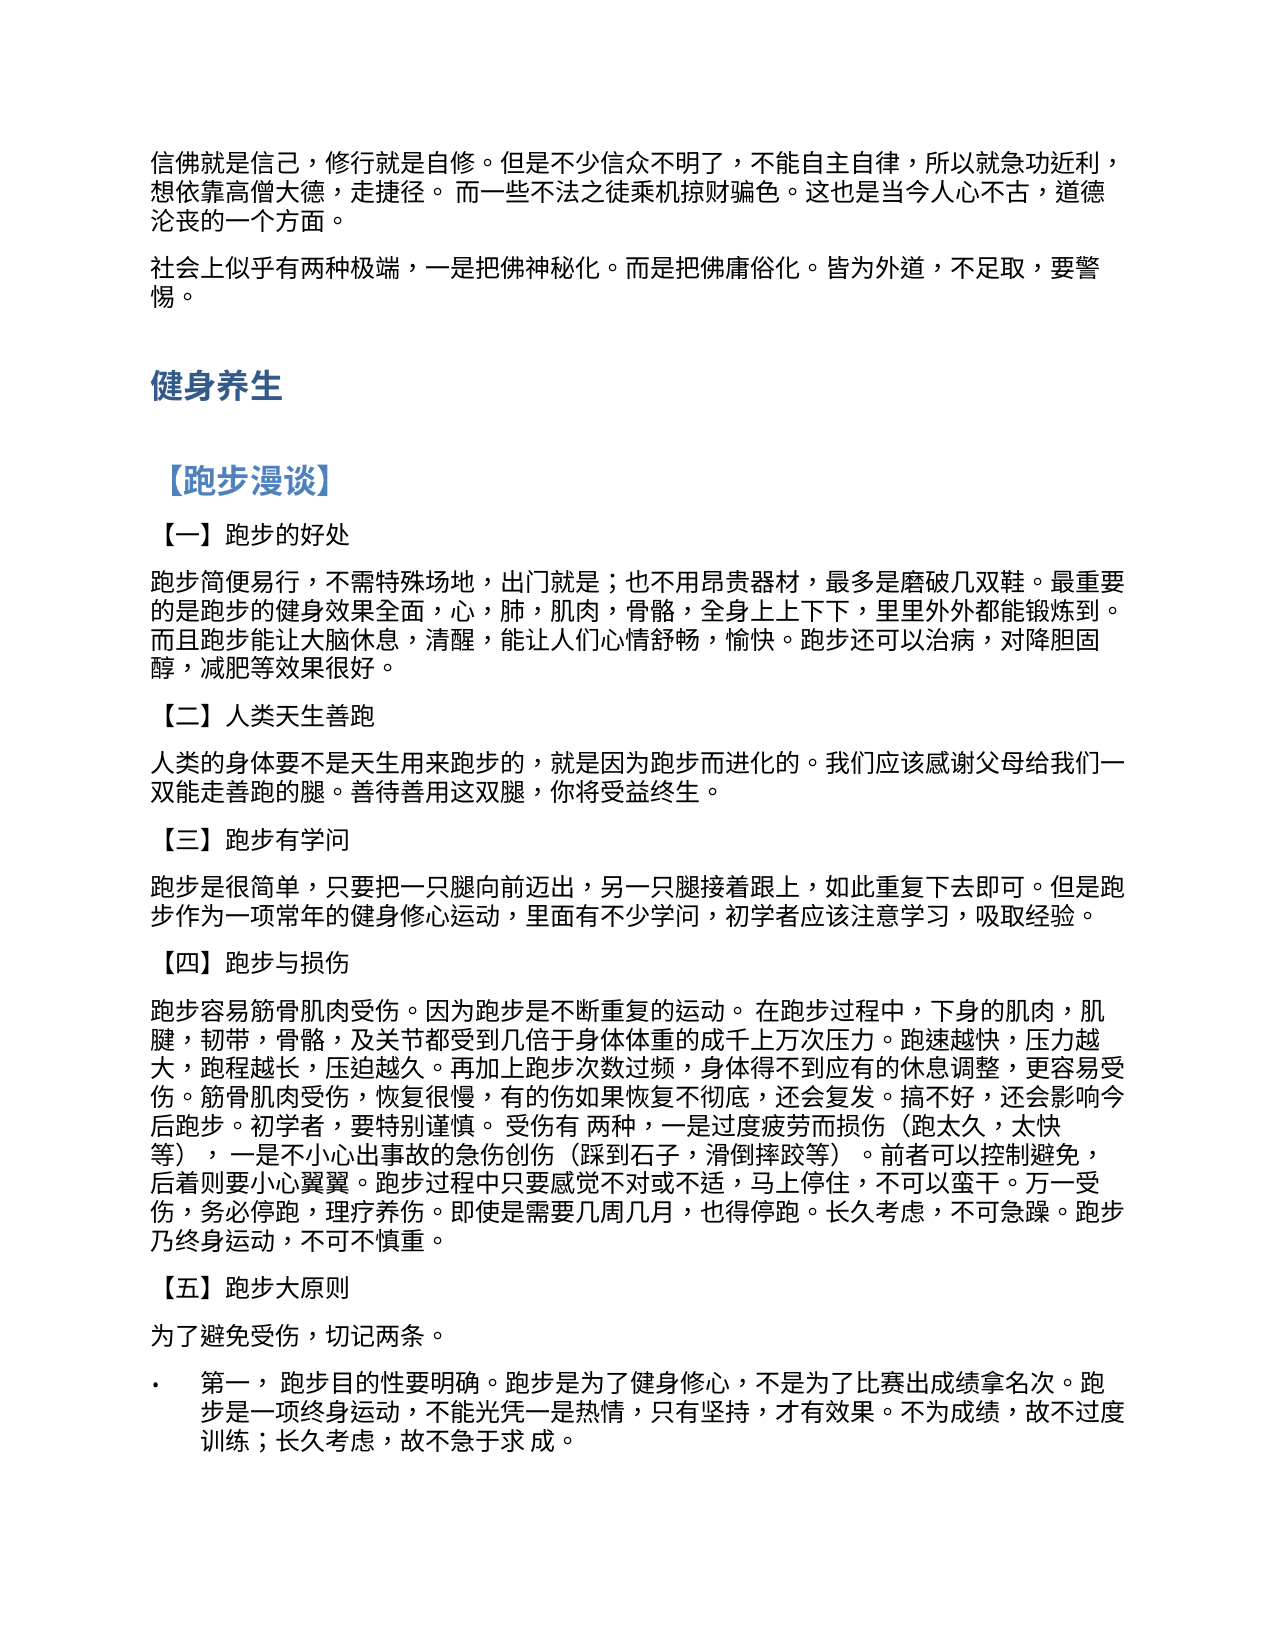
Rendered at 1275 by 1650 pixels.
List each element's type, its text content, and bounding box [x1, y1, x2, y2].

subtitle 【跑步漫谈】 [150, 457, 1125, 503]
text 【二】人类天生善跑 [150, 703, 1125, 732]
text 跑步容易筋骨肌肉受伤。因为跑步是不断重复的运动。 在跑步过程中，下身的肌肉，肌腱，韧带，骨骼，及关节都受到几倍于身体体重的成千上万次压力。跑速越快，压力越大，跑程越长，压迫越久。再加上跑步次数过频，身体得不到应有的休息调整，更容易受伤。筋骨肌肉受伤，恢复很慢，有的伤如果恢复不彻底，还会复发。搞不好，还会影响今后跑步。初学者，要特别谨慎。 受伤有 两种，一是过度疲劳而损伤（跑太久，太快等）， 一是不小心出事故的急伤创伤（踩到石子，滑倒摔跤等）。前者可以控制避免，后着则要小心翼翼。跑步过程中只要感觉不对或不适，马上停住，不可以蛮干。万一受伤，务必停跑，理疗养伤。即使是需要几周几月，也得停跑。长久考虑，不可急躁。跑步乃终身运动，不可不慎重。 [150, 998, 1125, 1257]
text 人类的身体要不是天生用来跑步的，就是因为跑步而进化的。我们应该感谢父母给我们一双能走善跑的腿。善待善用这双腿，你将受益终生。 [150, 750, 1125, 808]
text 跑步是很简单，只要把一只腿向前迈出，另一只腿接着跟上，如此重复下去即可。但是跑步作为一项常年的健身修心运动，里面有不少学问，初学者应该注意学习，吸取经验。 [150, 874, 1125, 932]
text 【四】跑步与损伤 [150, 950, 1125, 979]
text 跑步简便易行，不需特殊场地，出门就是；也不用昂贵器材，最多是磨破几双鞋。最重要的是跑步的健身效果全面，心，肺，肌肉，骨骼，全身上上下下，里里外外都能锻炼到。而且跑步能让大脑休息，清醒，能让人们心情舒畅，愉快。跑步还可以治病，对降胆固醇，减肥等效果很好。 [150, 569, 1125, 684]
list 第一， 跑步目的性要明确。跑步是为了健身修心，不是为了比赛出成绩拿名次。跑步是一项终身运动，不能光凭一是热情，只有坚持，才有效果。不为成绩，故不过度训练；长久考虑，故不急于求 成。 [150, 1370, 1125, 1457]
text 【五】跑步大原则 [150, 1275, 1125, 1304]
text 【三】跑步有学问 [150, 827, 1125, 855]
subtitle 健身养生 [150, 362, 1125, 408]
text 社会上似乎有两种极端，一是把佛神秘化。而是把佛庸俗化。皆为外道，不足取，要警惕。 [150, 255, 1125, 312]
text 为了避免受伤，切记两条。 [150, 1323, 1125, 1352]
text 【一】跑步的好处 [150, 522, 1125, 550]
text 信佛就是信己，修行就是自修。但是不少信众不明了，不能自主自律，所以就急功近利，想依靠高僧大德，走捷径。 而一些不法之徒乘机掠财骗色。这也是当今人心不古，道德沦丧的一个方面。 [150, 150, 1125, 236]
